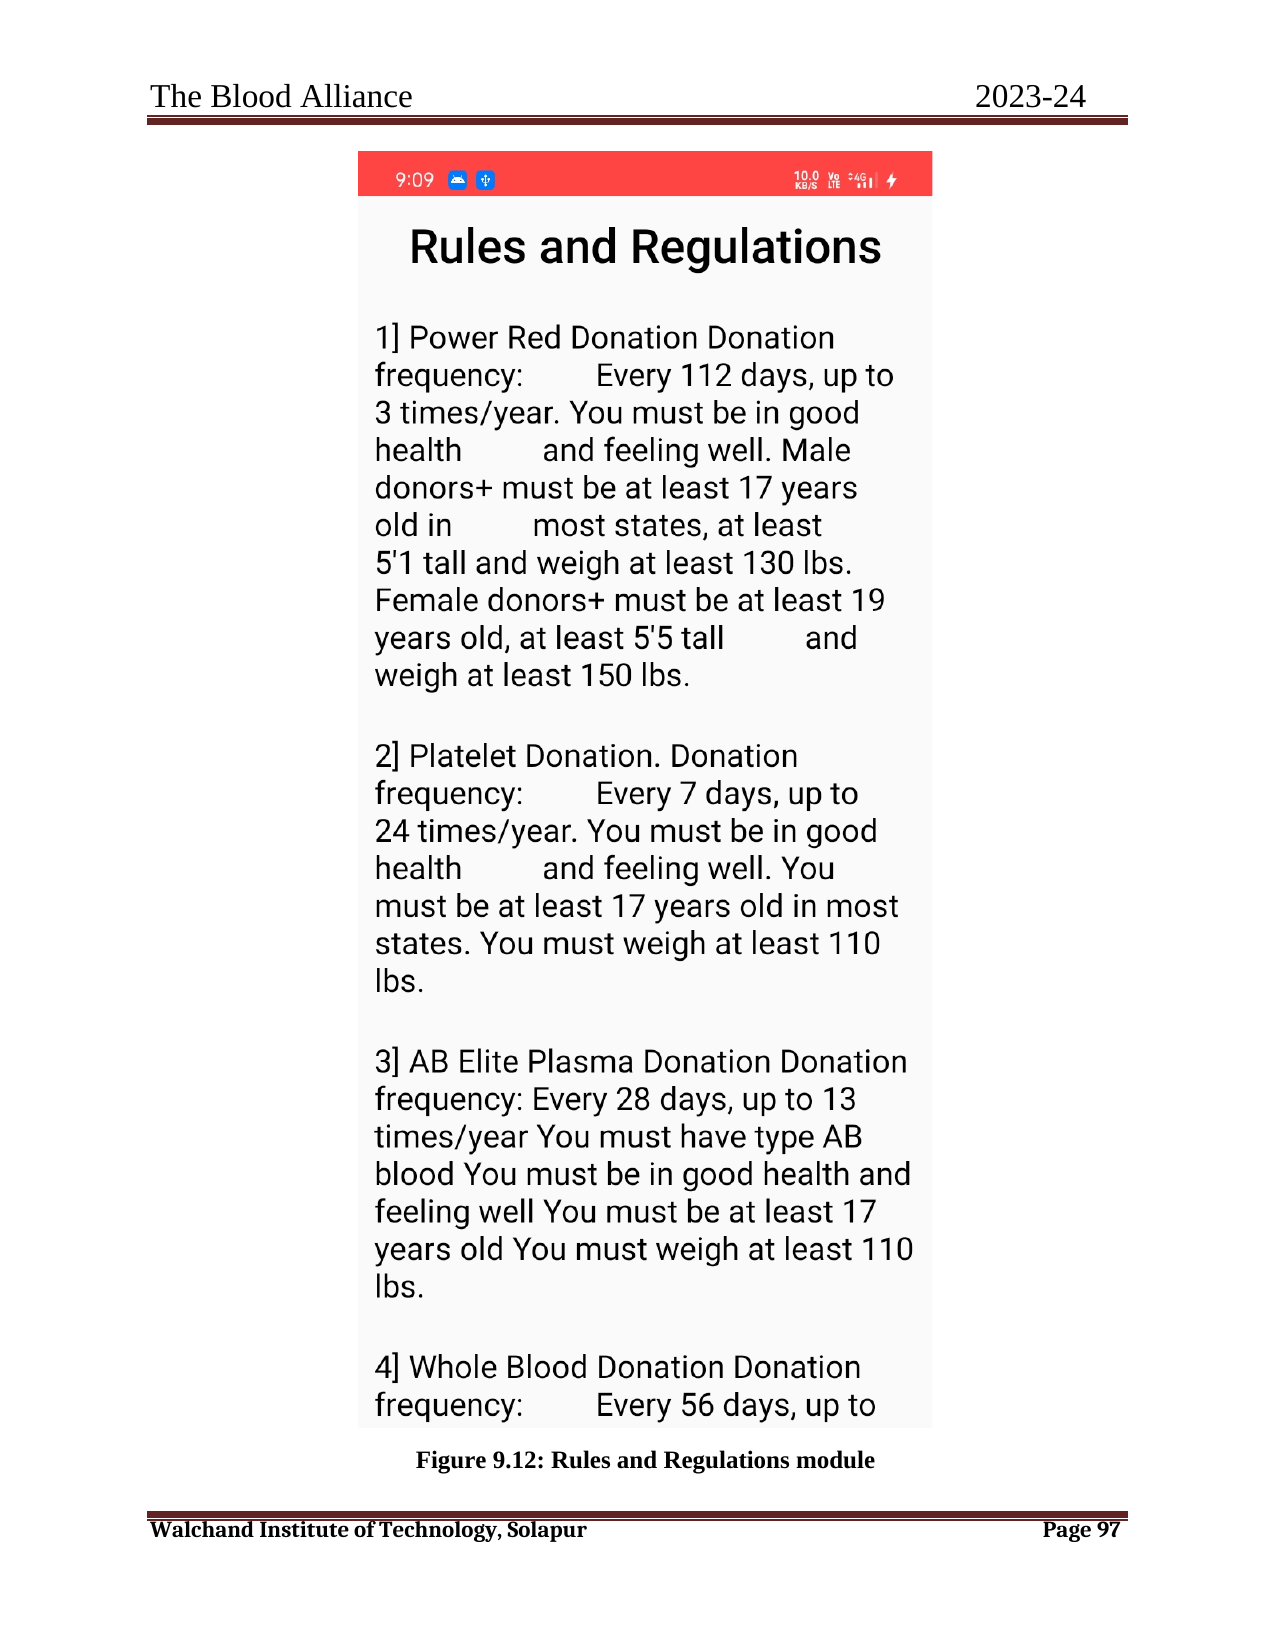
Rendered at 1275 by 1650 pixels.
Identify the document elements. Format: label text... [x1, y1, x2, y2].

text Figure 9.12: Rules and Regulations module [150, 1445, 1141, 1474]
picture [358, 151, 933, 1428]
